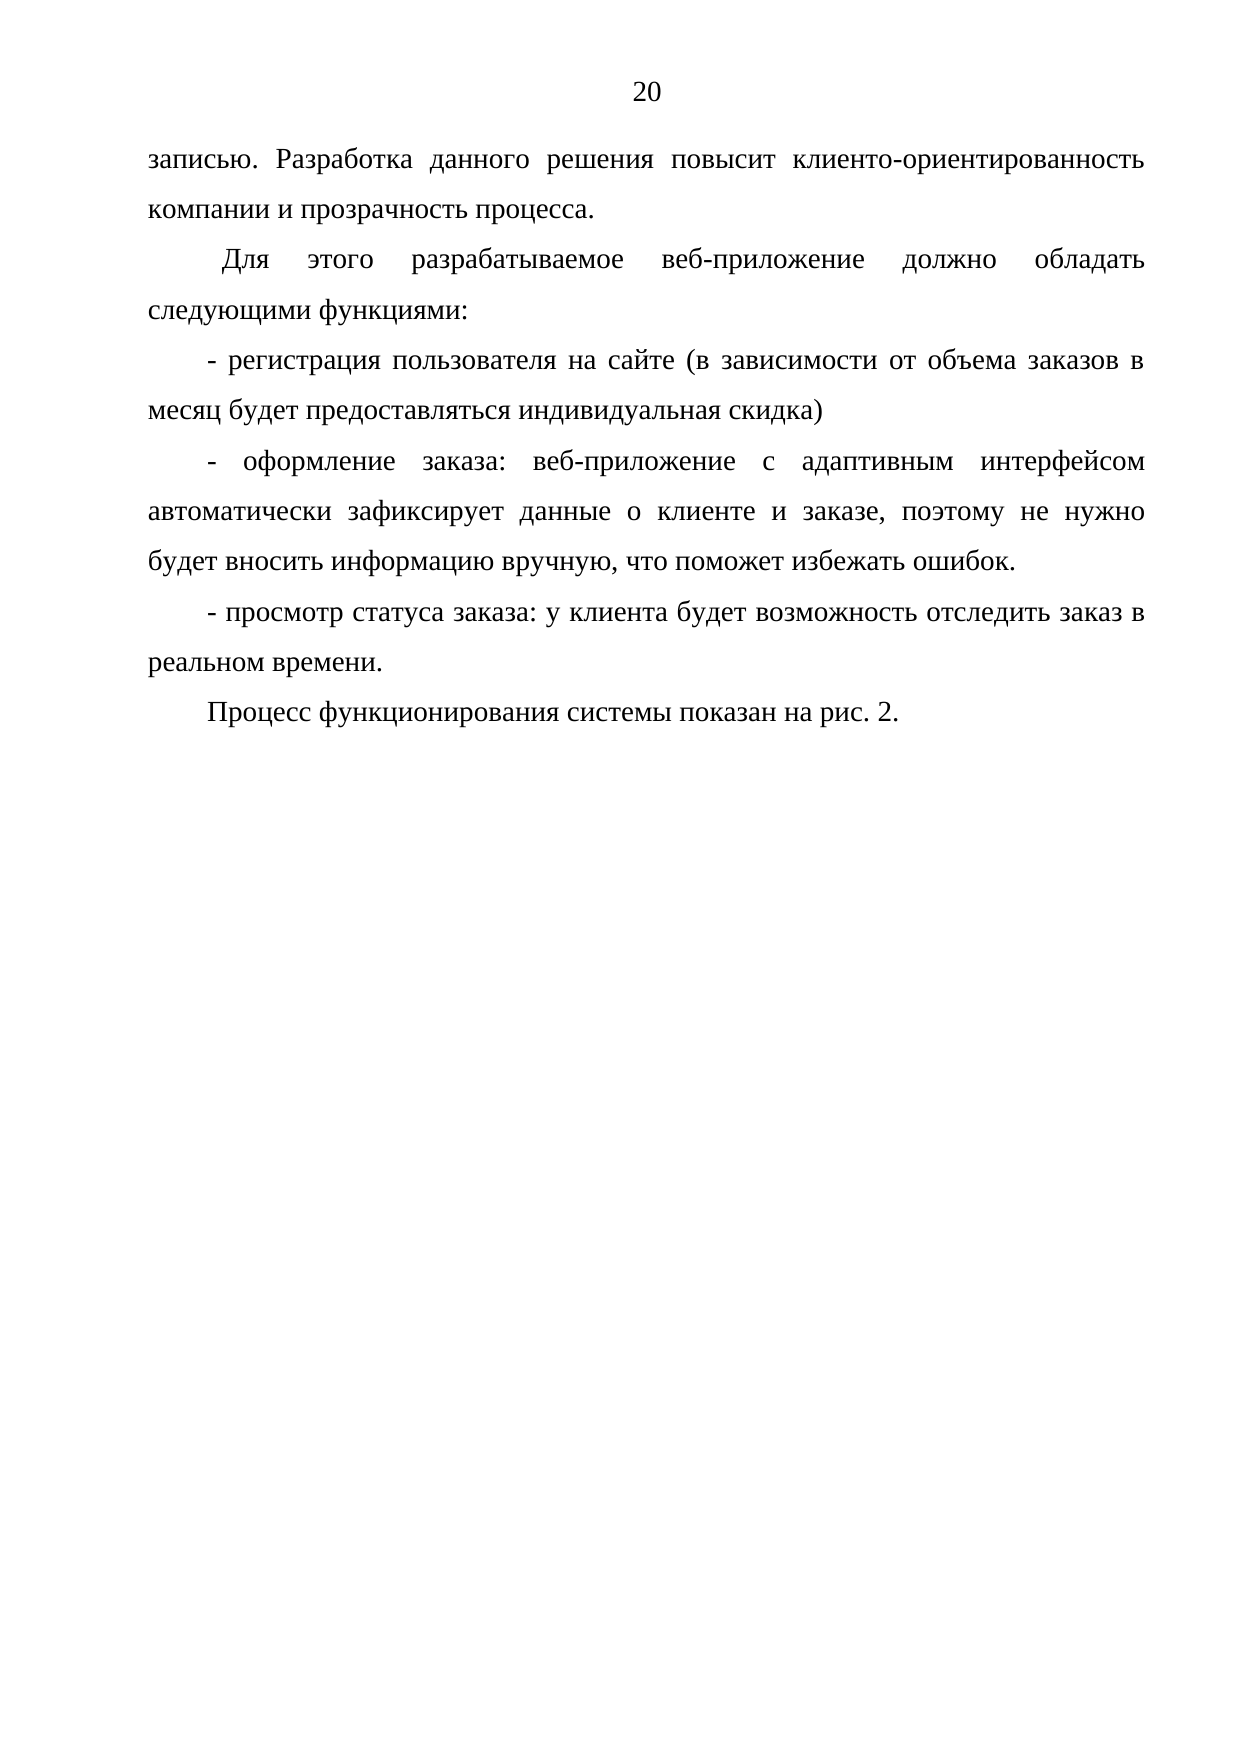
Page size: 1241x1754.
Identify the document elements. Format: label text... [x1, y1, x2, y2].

text - просмотр статуса заказа: у клиента будет возможность отследить заказ в реальном времени. [148, 594, 1146, 678]
text Для этого разрабатываемое веб-приложение должно обладать следующими функциями: [148, 242, 1146, 325]
text Процесс функционирования системы показан на рис. 2. [148, 694, 1146, 728]
text - оформление заказа: веб-приложение с адаптивным интерфейсом автоматически зафиксирует данные о клиенте и заказе, поэтому не нужно будет вносить информацию вручную, что поможет избежать ошибок. [148, 443, 1146, 577]
text - регистрация пользователя на сайте (в зависимости от объема заказов в месяц будет предоставляться индивидуальная скидка) [148, 342, 1146, 426]
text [148, 141, 1146, 225]
